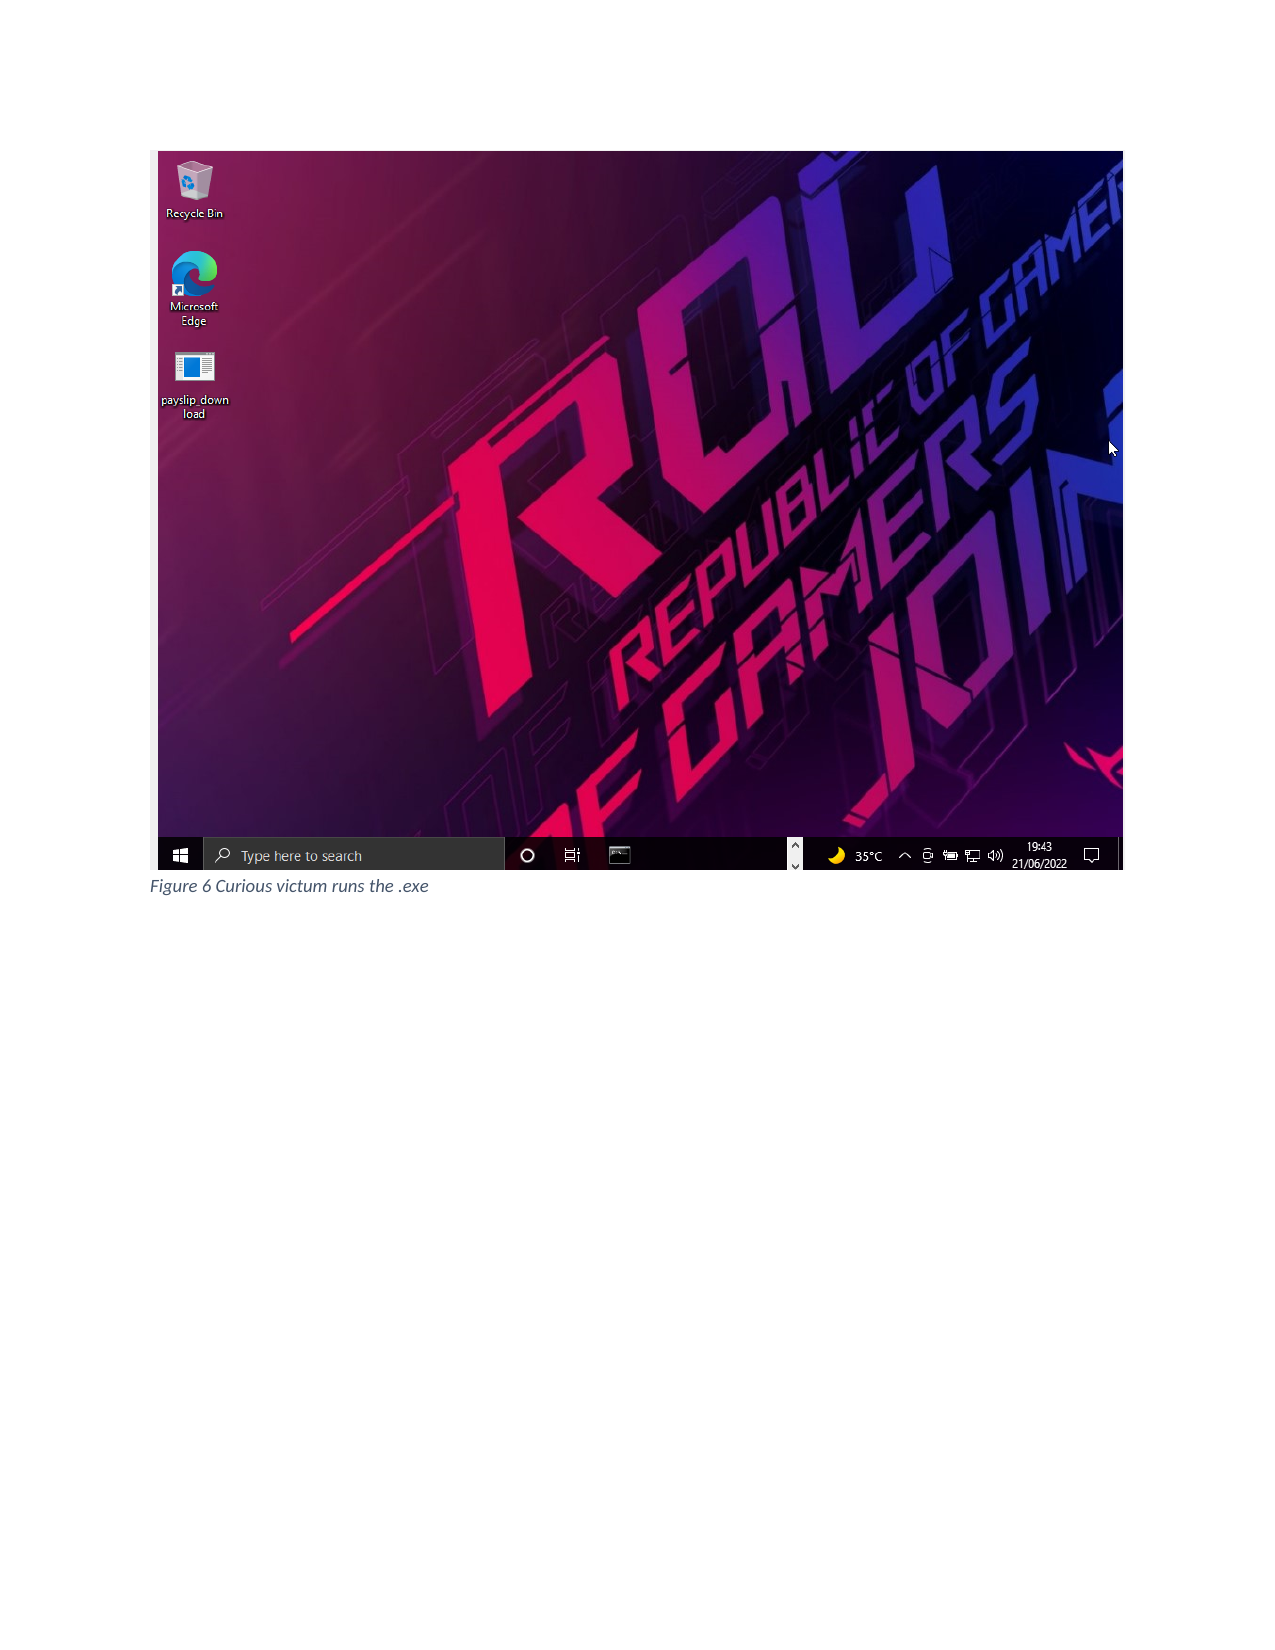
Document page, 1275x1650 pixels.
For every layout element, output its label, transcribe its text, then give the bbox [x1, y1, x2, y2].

picture [150, 150, 1125, 870]
text Figure 6 Curious victum runs the .exe [150, 874, 1125, 897]
